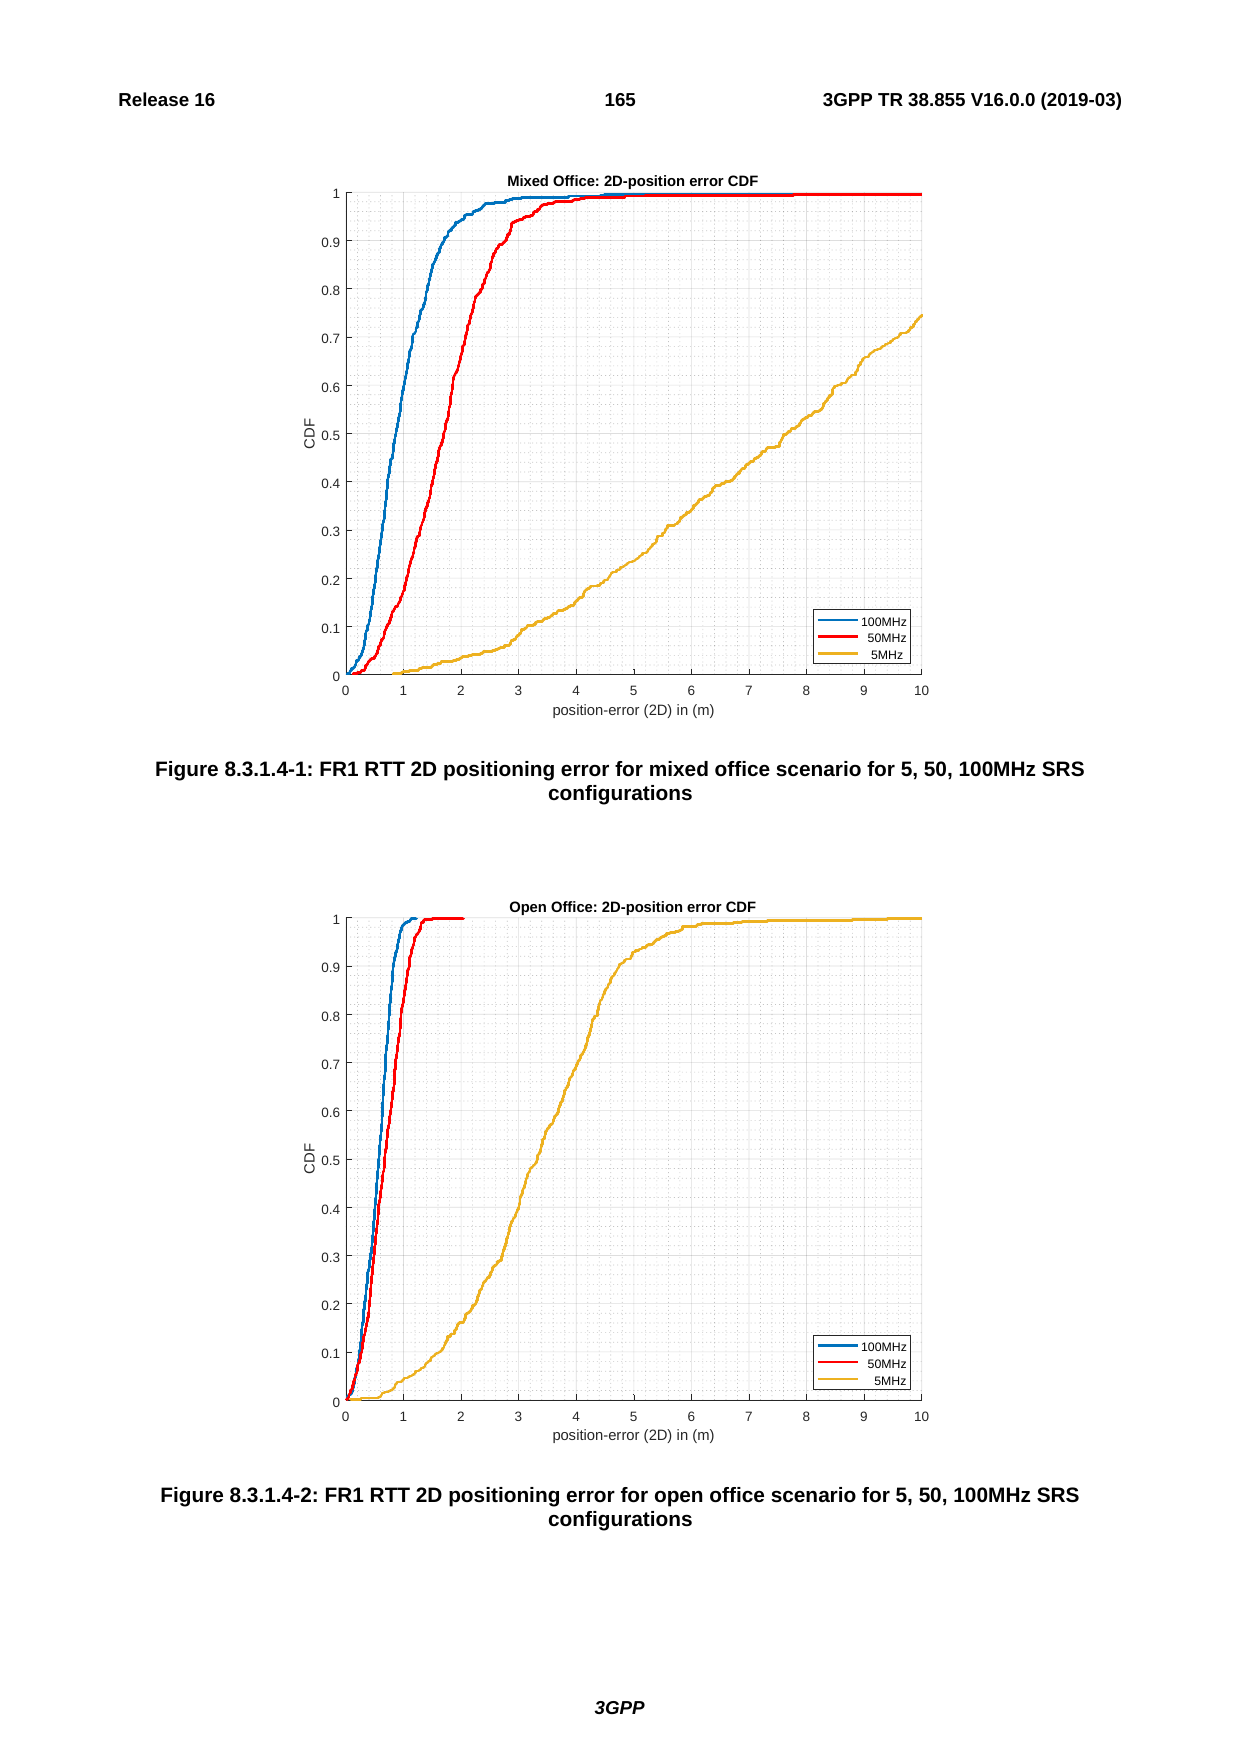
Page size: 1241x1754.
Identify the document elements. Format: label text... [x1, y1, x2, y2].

text Figure 8.3.1.4-1: FR1 RTT 2D positioning error for mixed office scenario for 5, 50, 100MHz SRS configurations [118, 757, 1122, 805]
text Figure 8.3.1.4-2: FR1 RTT 2D positioning error for open office scenario for 5, 50, 100MHz SRS configurations [118, 1483, 1122, 1531]
